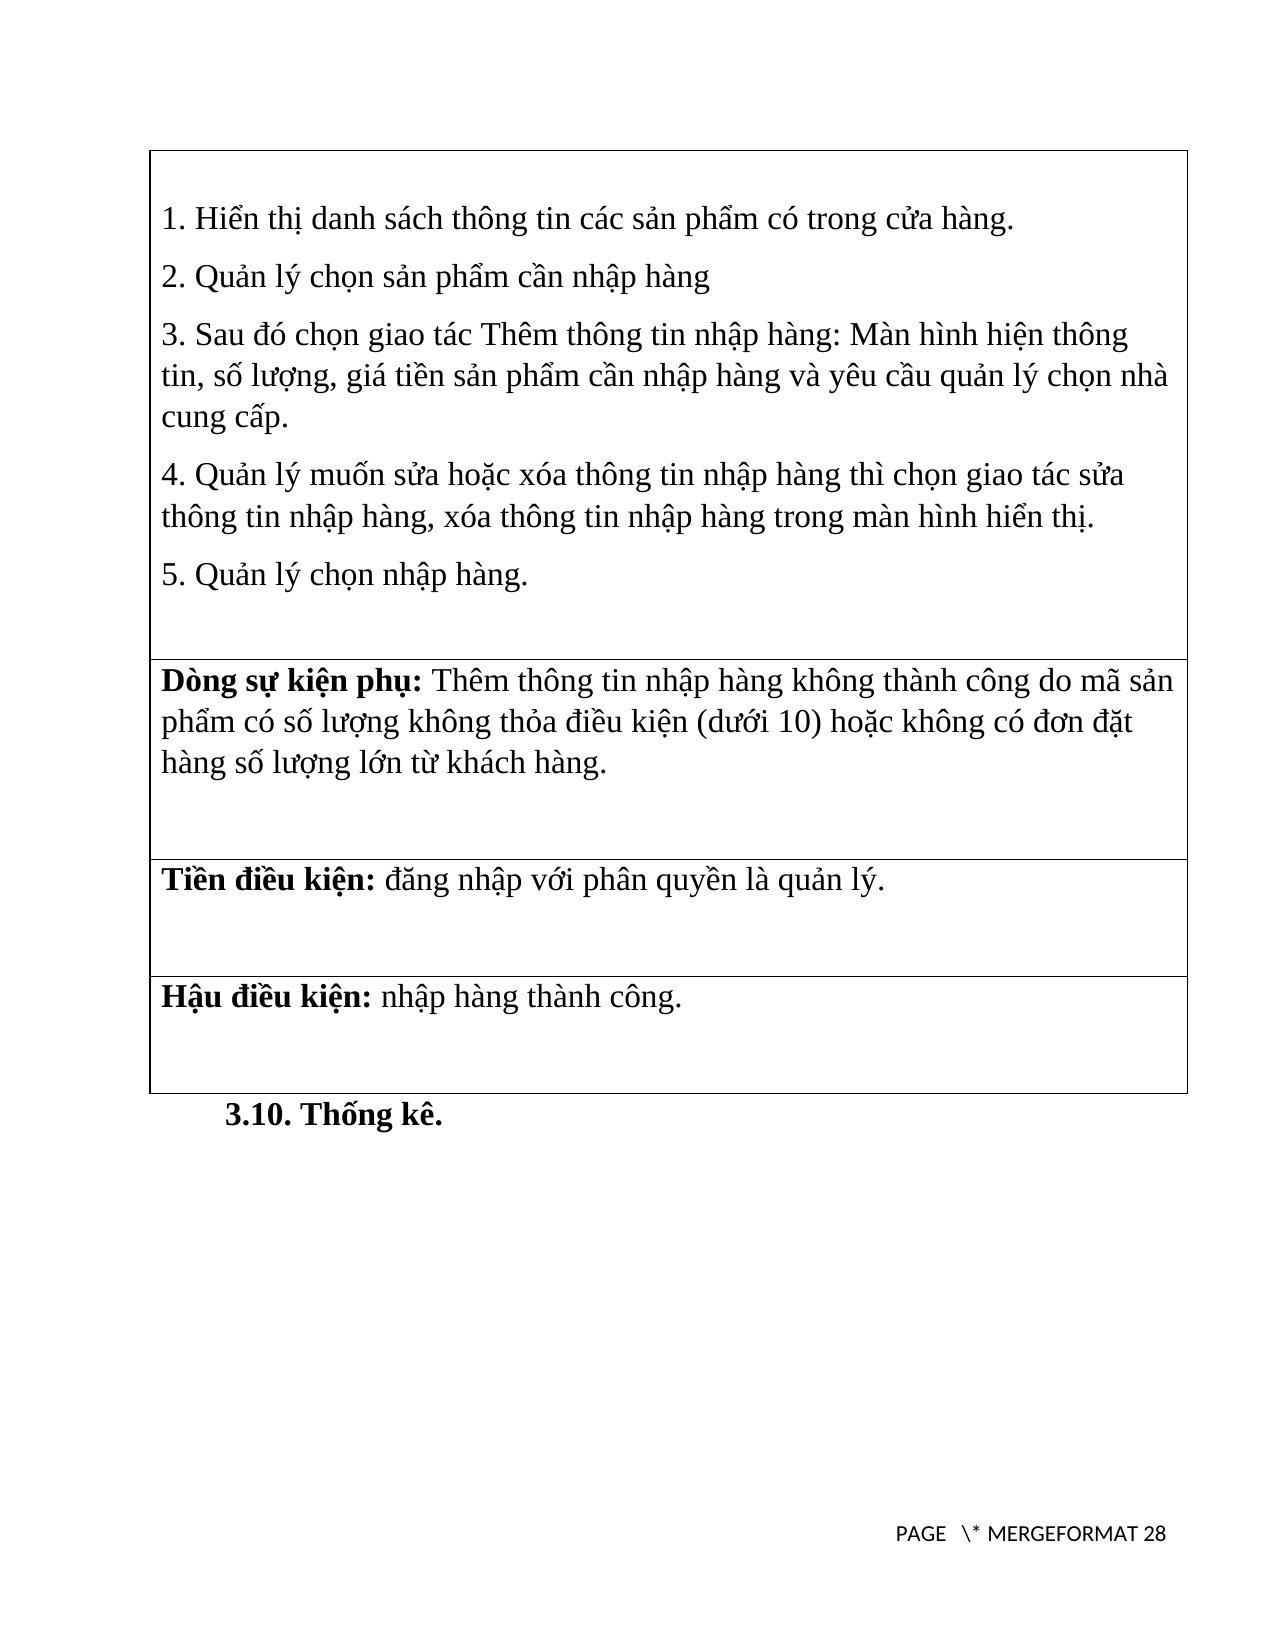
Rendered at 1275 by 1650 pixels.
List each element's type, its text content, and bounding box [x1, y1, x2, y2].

list Thống kê. [225, 1094, 1167, 1132]
table_cell Dòng sự kiện phụ: Thêm thông tin nhập hàng không thành công do mã sản phẩm có số lượng không thỏa điều kiện (dưới 10) hoặc không có đơn đặt hàng số lượng lớn từ khách hàng. [151, 660, 1187, 859]
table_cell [151, 151, 1187, 659]
table_cell Hậu điều kiện: nhập hàng thành công. [151, 977, 1187, 1093]
table_cell Tiền điều kiện: đăng nhập với phân quyền là quản lý. [151, 860, 1187, 976]
